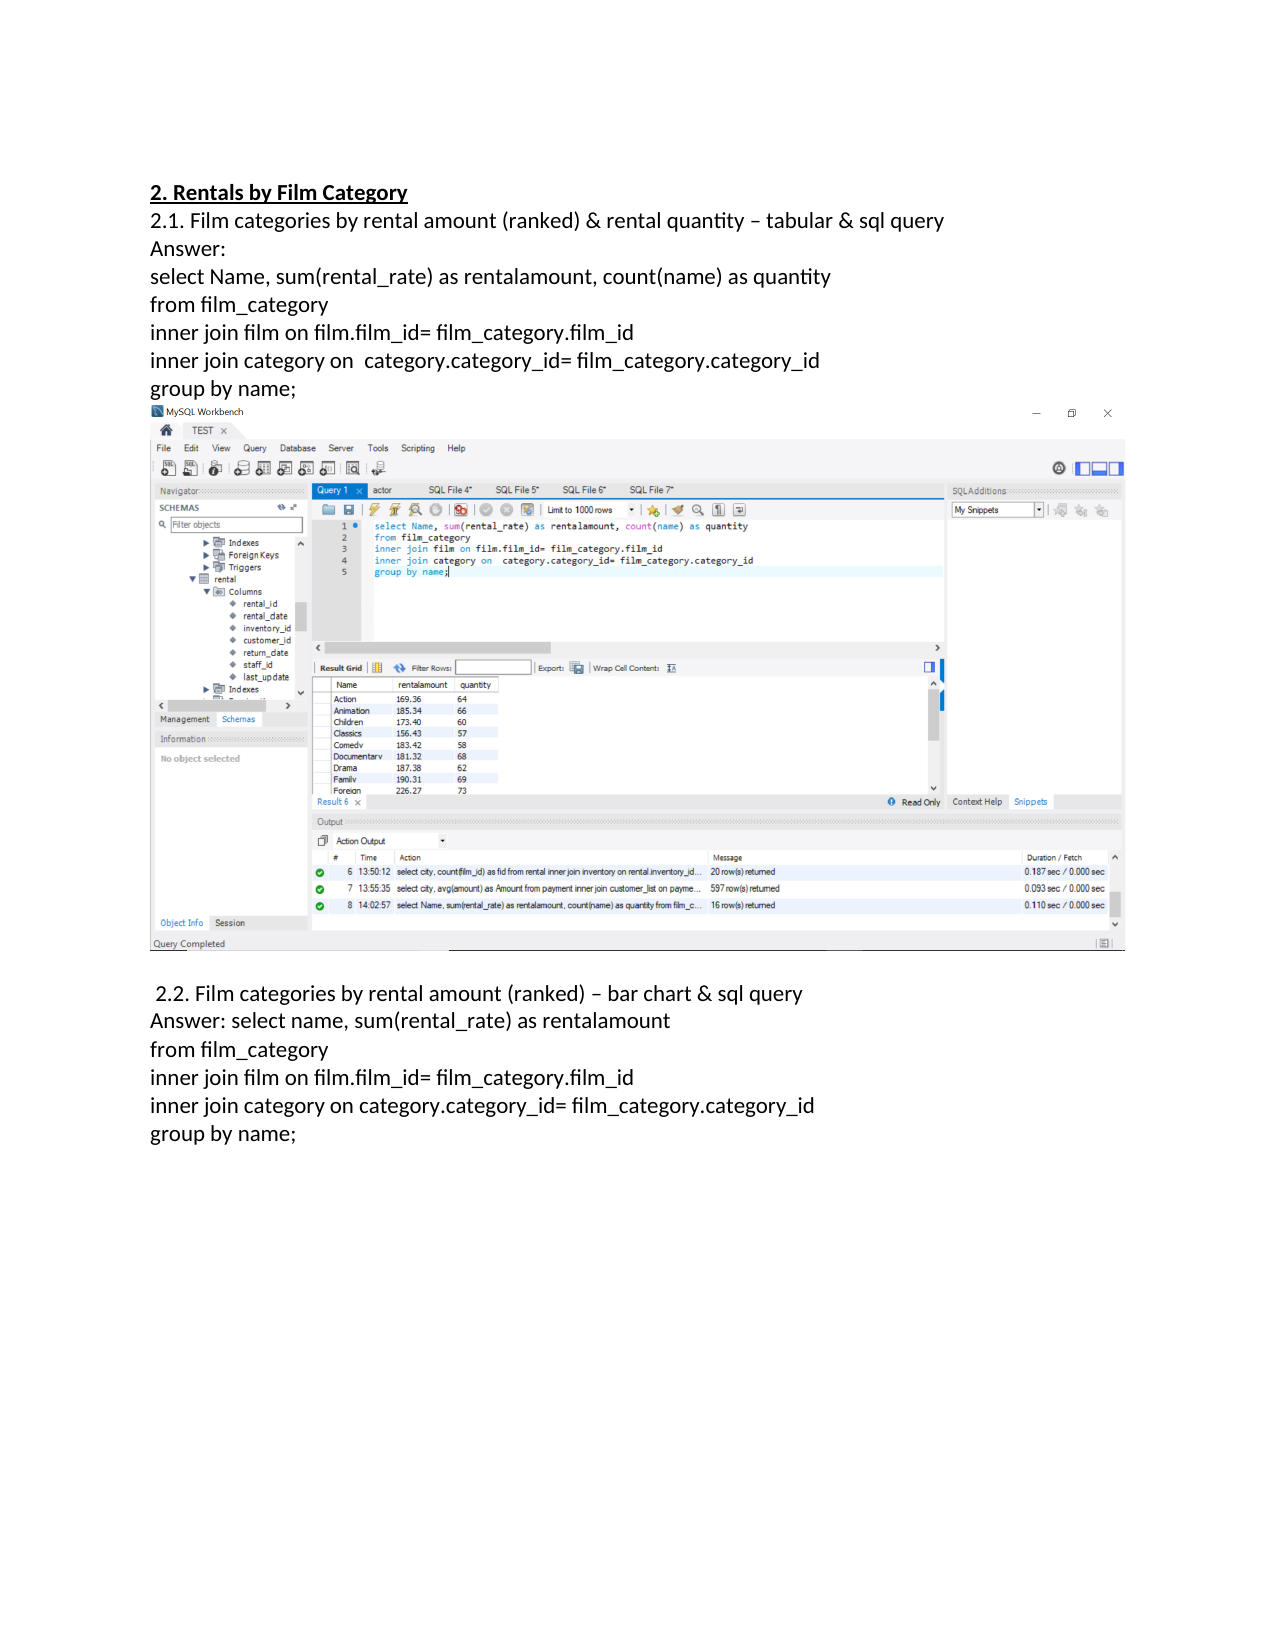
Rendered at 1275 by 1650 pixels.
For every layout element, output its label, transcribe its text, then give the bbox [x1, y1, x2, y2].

text 2. Rentals by Film Category [150, 178, 1125, 206]
text 2.1. Film categories by rental amount (ranked) & rental quantity – tabular & sql query [150, 206, 1125, 234]
text inner join category on category.category_id= film_category.category_id [150, 346, 1125, 374]
text from film_category [150, 290, 1125, 318]
text select Name, sum(rental_rate) as rentalamount, count(name) as quantity [150, 262, 1125, 290]
text inner join film on film.film_id= film_category.film_id [150, 318, 1125, 346]
text Answer: [150, 234, 1125, 262]
text 2.2. Film categories by rental amount (ranked) – bar chart & sql query [150, 979, 1125, 1007]
text inner join film on film.film_id= film_category.film_id [150, 1063, 1125, 1091]
text from film_category [150, 1035, 1125, 1063]
text Answer: select name, sum(rental_rate) as rentalamount [150, 1007, 1125, 1035]
picture [150, 402, 1125, 951]
text group by name; [150, 1119, 1125, 1147]
text inner join category on category.category_id= film_category.category_id [150, 1091, 1125, 1119]
text group by name; [150, 374, 1125, 402]
